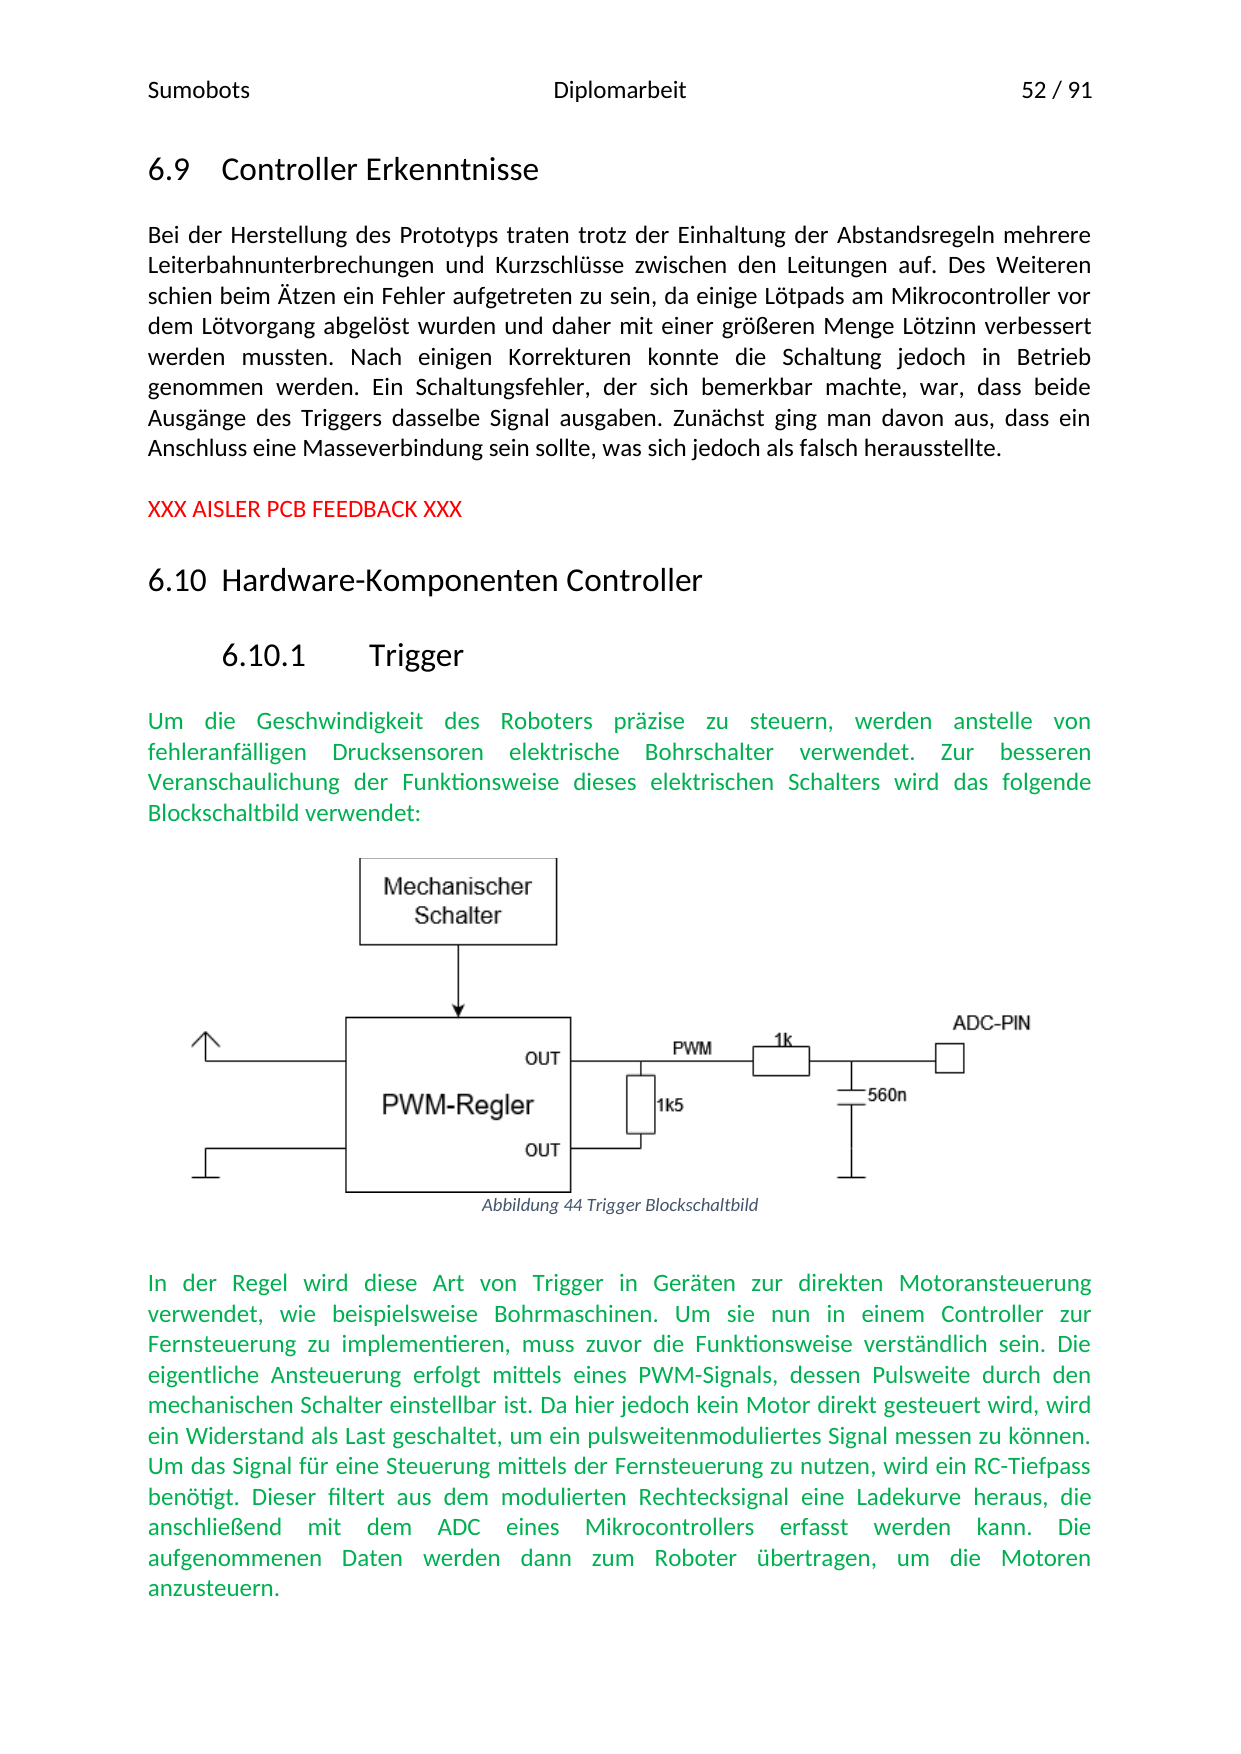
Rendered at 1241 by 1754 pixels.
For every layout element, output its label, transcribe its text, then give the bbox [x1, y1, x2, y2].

text In der Regel wird diese Art von Trigger in Geräten zur direkten Motoransteuerung verwendet, wie beispielsweise Bohrmaschinen. Um sie nun in einem Controller zur Fernsteuerung zu implementieren, muss zuvor die Funktionsweise verständlich sein. Die eigentliche Ansteuerung erfolgt mittels eines PWM-Signals, dessen Pulsweite durch den mechanischen Schalter einstellbar ist. Da hier jedoch kein Motor direkt gesteuert wird, wird ein Widerstand als Last geschaltet, um ein pulsweitenmoduliertes Signal messen zu können. Um das Signal für eine Steuerung mittels der Fernsteuerung zu nutzen, wird ein RC-Tiefpass benötigt. Dieser filtert aus dem modulierten Rechtecksignal eine Ladekurve heraus, die anschließend mit dem ADC eines Mikrocontrollers erfasst werden kann. Die aufgenommenen Daten werden dann zum Roboter übertragen, um die Motoren anzusteuern. [148, 1267, 1093, 1603]
picture [191, 858, 1049, 1193]
subtitle Hardware-Komponenten Controller [148, 559, 1093, 599]
subtitle Trigger [221, 634, 1093, 675]
text Abbildung 44 Trigger Blockschaltbild [148, 1193, 1093, 1216]
text XXX AISLER PCB FEEDBACK XXX [148, 463, 1093, 524]
text Um die Geschwindigkeit des Roboters präzise zu steuern, werden anstelle von fehleranfälligen Drucksensoren elektrische Bohrschalter verwendet. Zur besseren Veranschaulichung der Funktionsweise dieses elektrischen Schalters wird das folgende Blockschaltbild verwendet: [148, 705, 1093, 827]
subtitle Controller Erkenntnisse [148, 148, 1093, 188]
text Bei der Herstellung des Prototyps traten trotz der Einhaltung der Abstandsregeln mehrere Leiterbahnunterbrechungen und Kurzschlüsse zwischen den Leitungen auf. Des Weiteren schien beim Ätzen ein Fehler aufgetreten zu sein, da einige Lötpads am Mikrocontroller vor dem Lötvorgang abgelöst wurden und daher mit einer größeren Menge Lötzinn verbessert werden mussten. Nach einigen Korrekturen konnte die Schaltung jedoch in Betrieb genommen werden. Ein Schaltungsfehler, der sich bemerkbar machte, war, dass beide Ausgänge des Triggers dasselbe Signal ausgaben. Zunächst ging man davon aus, dass ein Anschluss eine Masseverbindung sein sollte, was sich jedoch als falsch herausstellte. [148, 219, 1093, 463]
